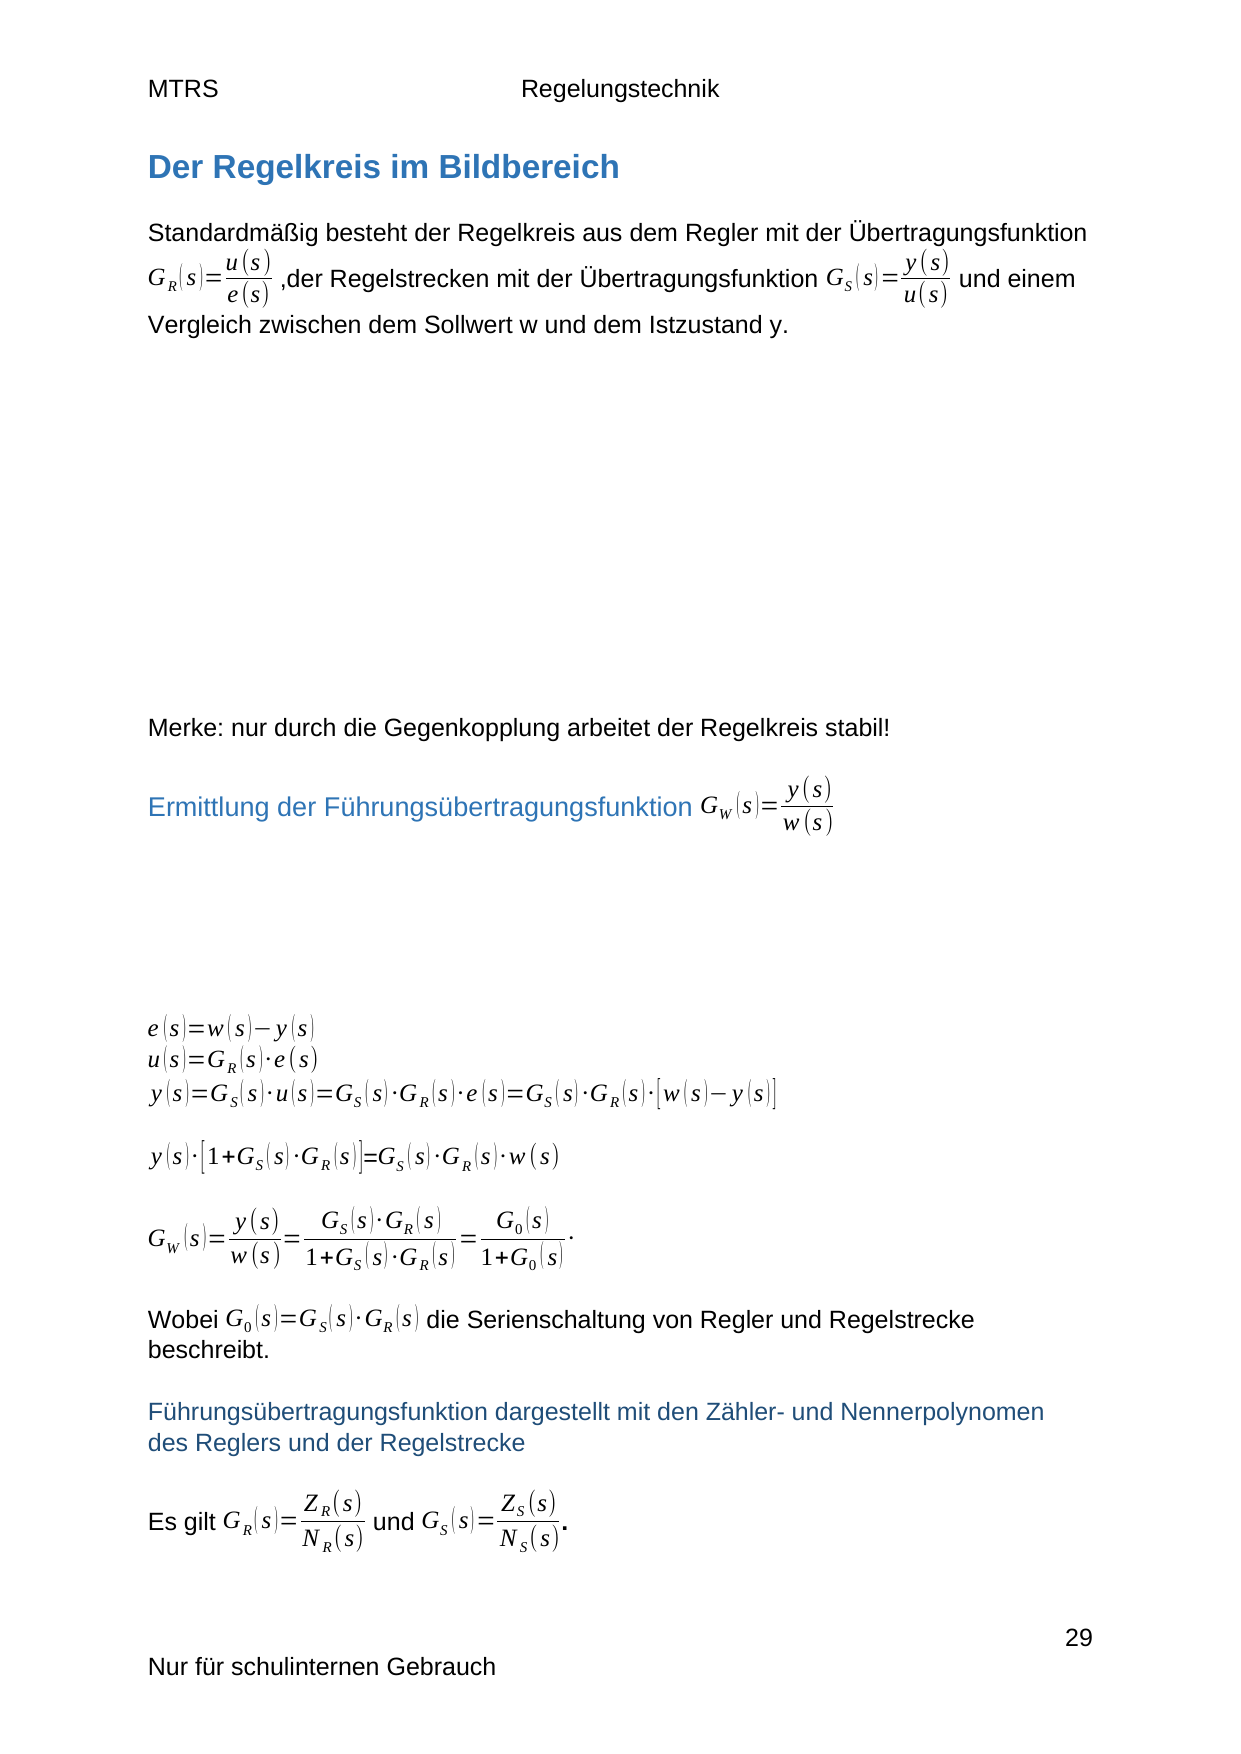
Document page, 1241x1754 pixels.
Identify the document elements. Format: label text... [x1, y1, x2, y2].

text Standardmäßig besteht der Regelkreis aus dem Regler mit der Übertragungsfunktion ,der Regelstrecken mit der Übertragungsfunktion und einem Vergleich zwischen dem Sollwert w und dem Istzustand y. [148, 218, 1093, 339]
text Wobei die Serienschaltung von Regler und Regelstrecke beschreibt. [148, 1303, 1093, 1364]
subtitle Ermittlung der Führungsübertragungsfunktion [148, 774, 1093, 838]
text Merke: nur durch die Gegenkopplung arbeitet der Regelkreis stabil! [148, 713, 1093, 741]
subtitle Führungsübertragungsfunktion dargestellt mit den Zähler- und Nennerpolynomen des Reglers und der Regelstrecke [148, 1397, 1093, 1457]
subtitle Der Regelkreis im Bildbereich [148, 148, 1093, 186]
text = [148, 1139, 1093, 1176]
text Es gilt und . [148, 1488, 1093, 1556]
